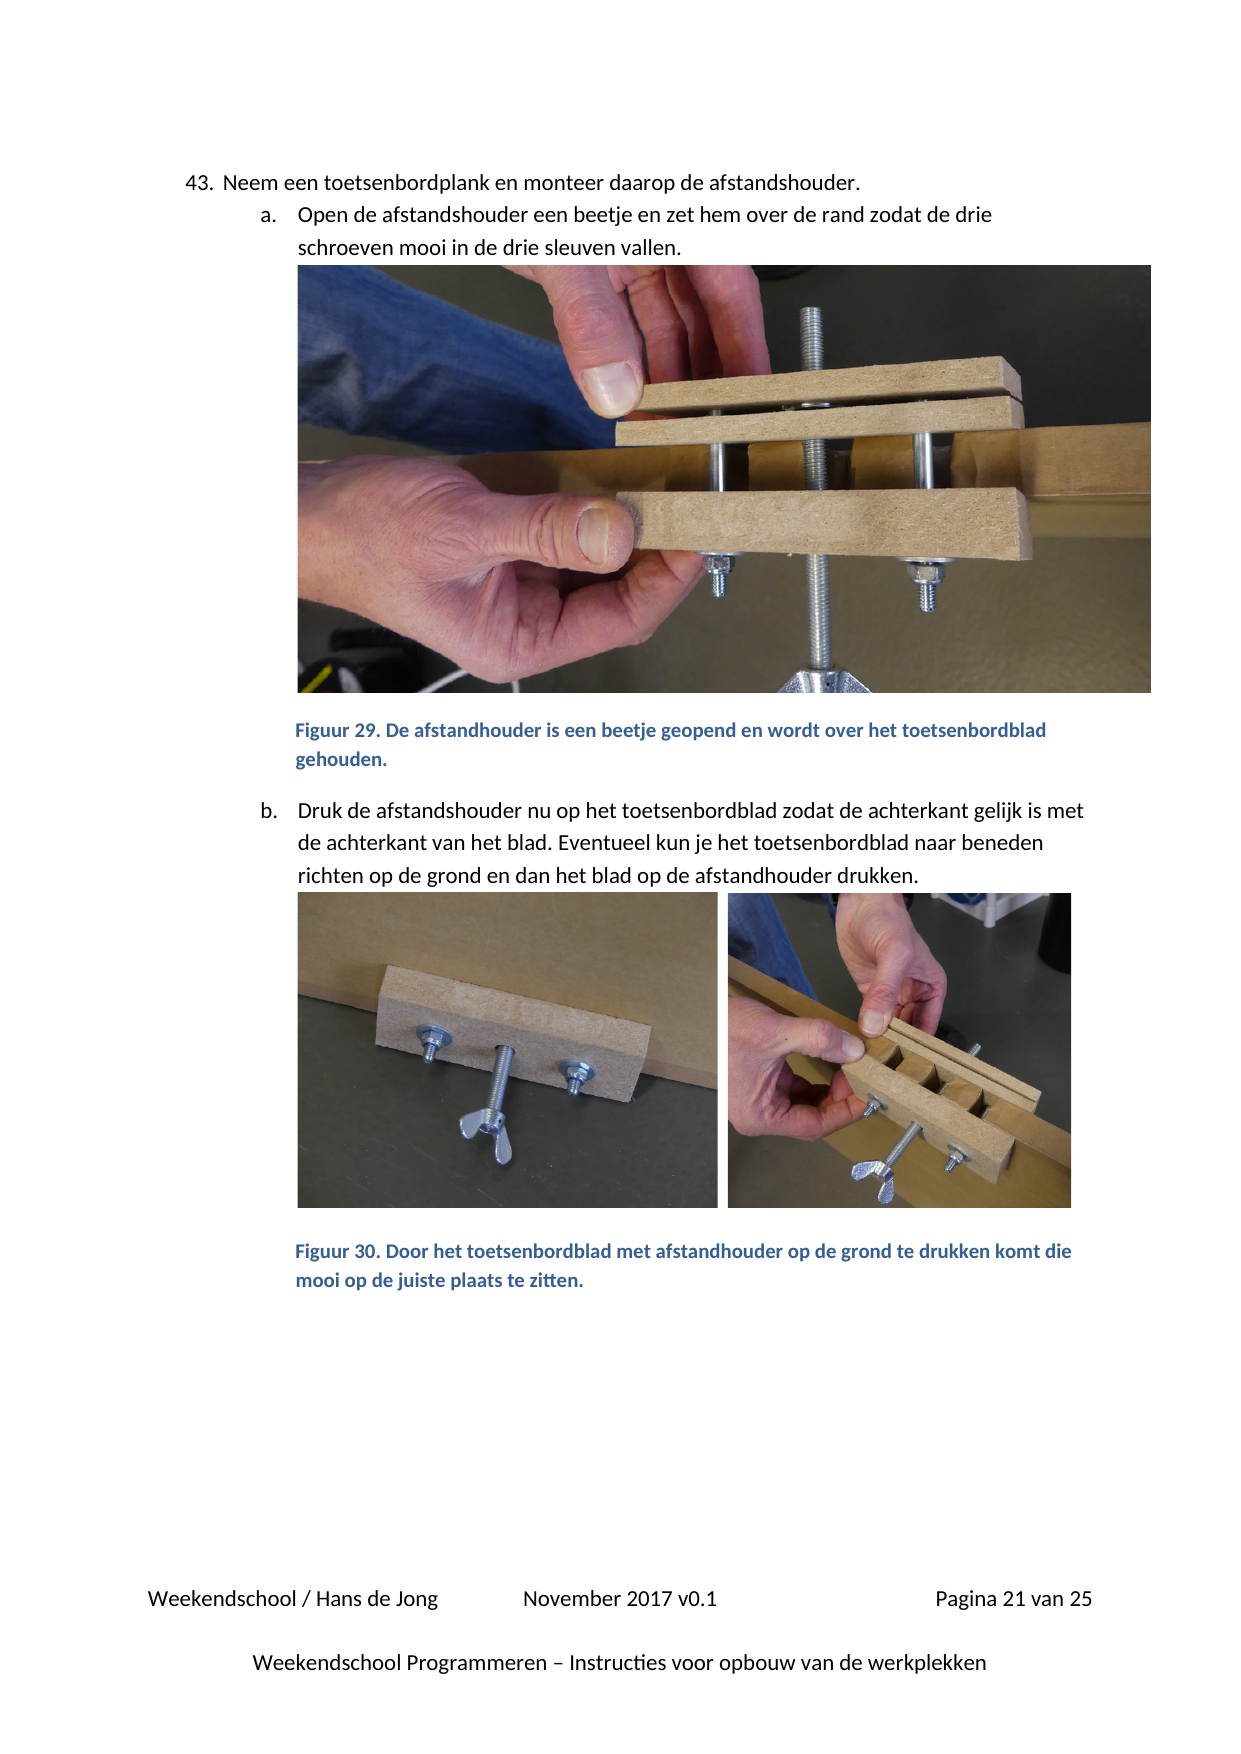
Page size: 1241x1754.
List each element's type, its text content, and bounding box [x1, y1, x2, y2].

text Figuur 30. Door het toetsenbordblad met afstandhouder op de grond te drukken komt die mooi op de juiste plaats te zitten. [295, 1238, 1093, 1293]
list Neem een toetsenbordplank en monteer daarop de afstandshouder. [185, 168, 1093, 196]
picture [297, 265, 1151, 693]
picture [727, 893, 1072, 1208]
text Figuur 29. De afstandhouder is een beetje geopend en wordt over het toetsenbordblad gehouden. [295, 717, 1093, 772]
picture [297, 892, 718, 1208]
